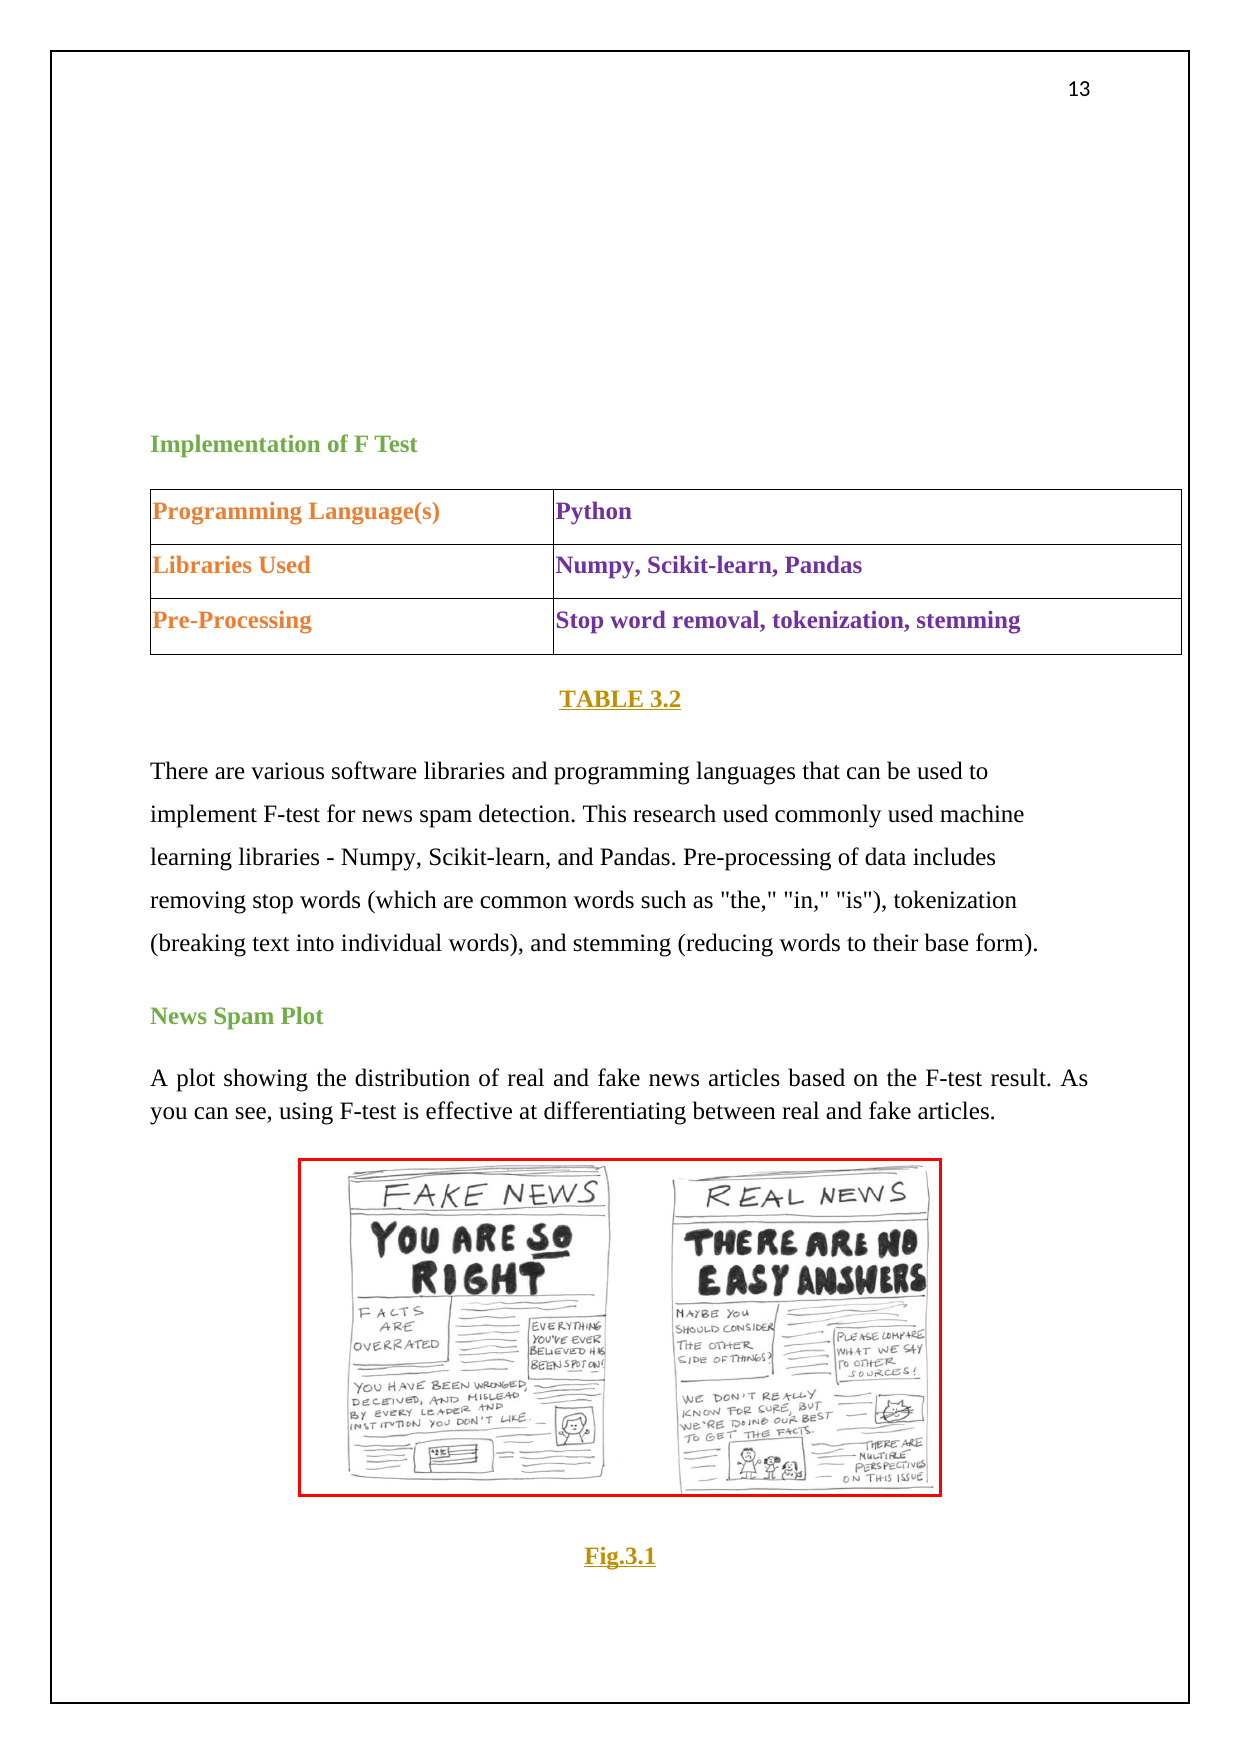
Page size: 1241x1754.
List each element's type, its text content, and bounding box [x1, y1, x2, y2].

table_cell Libraries Used [151, 545, 553, 598]
picture [301, 1161, 939, 1494]
text There are various software libraries and programming languages that can be used to implement F-test for news spam detection. This research used commonly used machine learning libraries - Numpy, Scikit-learn, and Pandas. Pre-processing of data includes removing stop words (which are common words such as "the," "in," "is"), tokenization (breaking text into individual words), and stemming (reducing words to their base form). [150, 756, 1090, 957]
text TABLE 3.2 [150, 684, 1090, 712]
table_cell Numpy, Scikit-learn, Pandas [554, 545, 1181, 598]
text A plot showing the distribution of real and fake news articles based on the F-test result. As you can see, using F-test is effective at differentiating between real and fake articles. [150, 1063, 1090, 1125]
table_cell Stop word removal, tokenization, stemming [554, 599, 1181, 653]
table_cell Pre-Processing [151, 599, 553, 653]
table_header Python [554, 490, 1181, 544]
text Implementation of F Test [150, 429, 1090, 457]
text Fig.3.1 [150, 1541, 1090, 1569]
table_header Programming Language(s) [151, 490, 553, 544]
text News Spam Plot [150, 1001, 1090, 1029]
